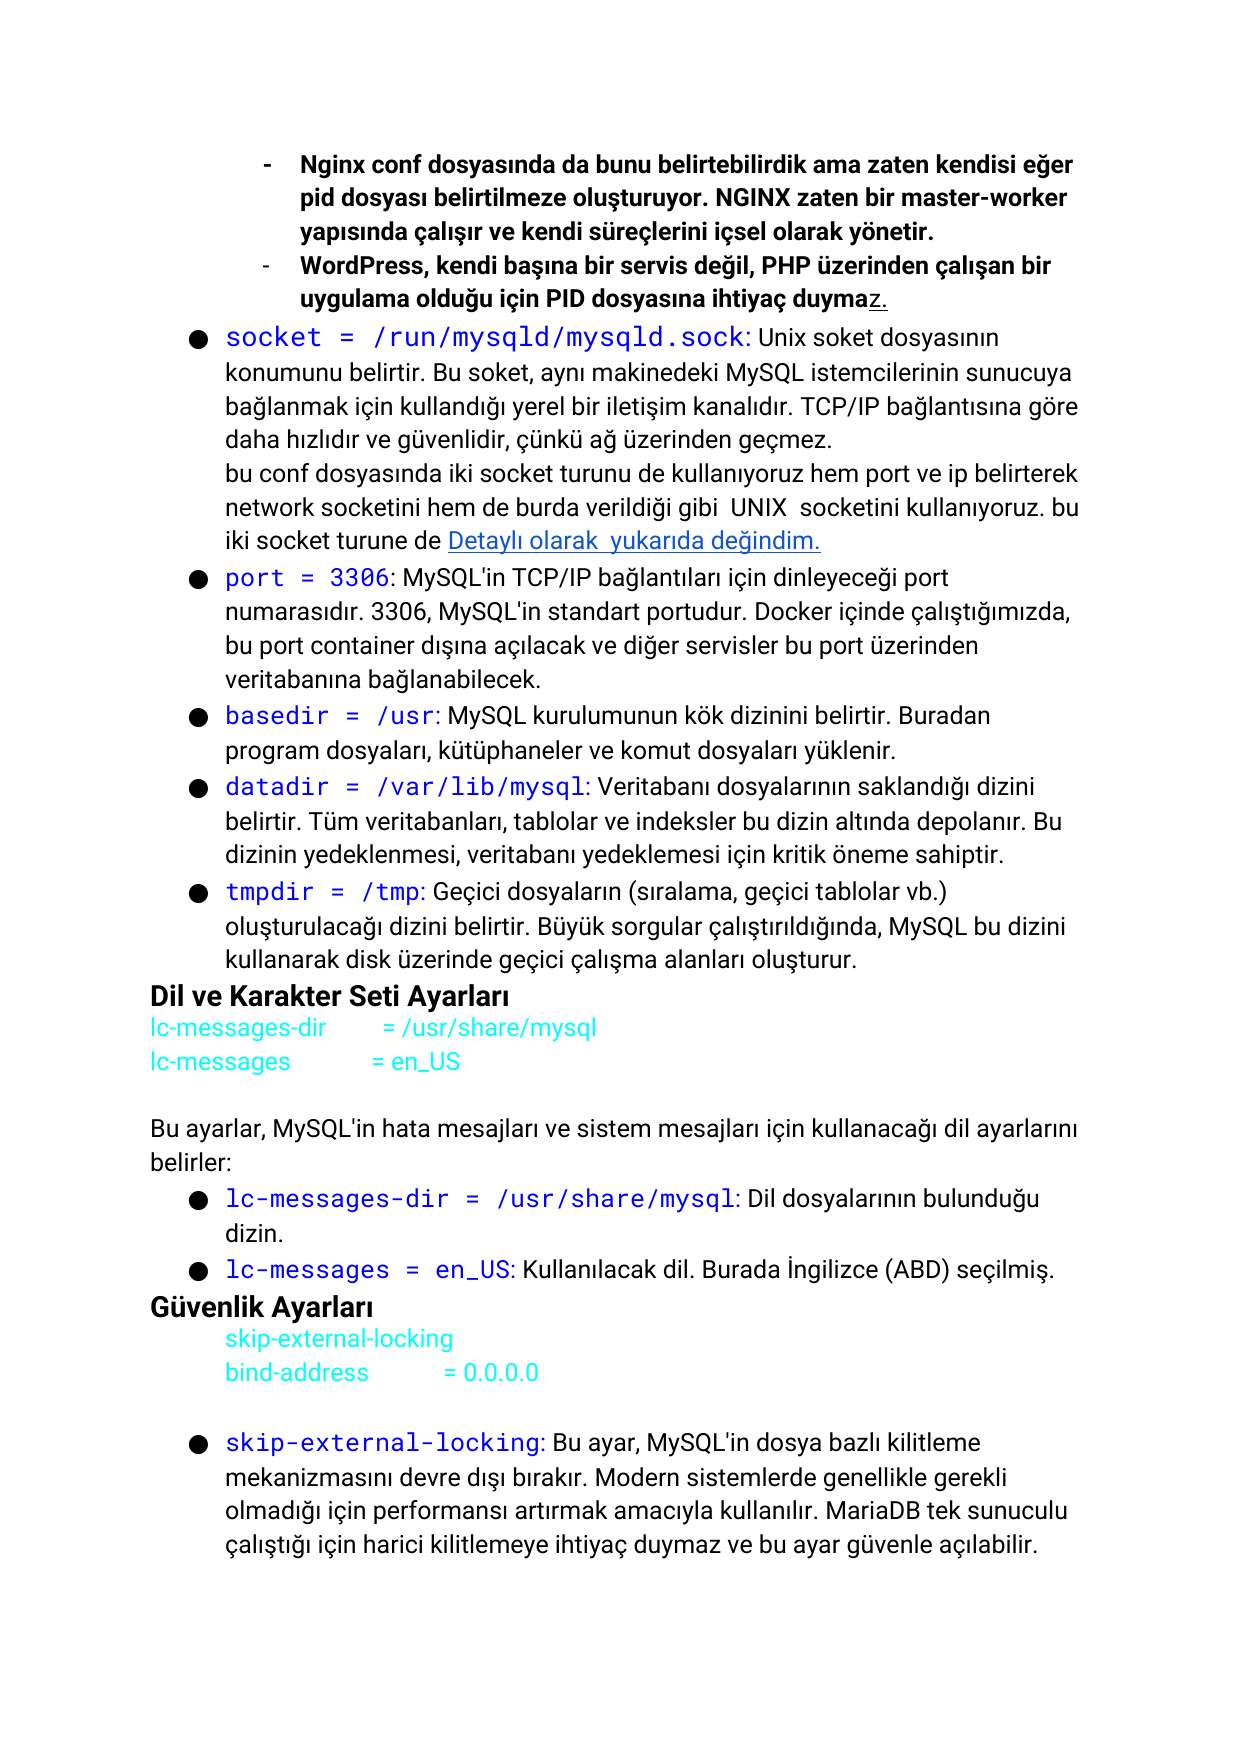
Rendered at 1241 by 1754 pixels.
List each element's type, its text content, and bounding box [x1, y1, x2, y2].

list skip-external-locking: Bu ayar, MySQL'in dosya bazlı kilitleme mekanizmasını devre dışı bırakır. Modern sistemlerde genellikle gerekli olmadığı için performansı artırmak amacıyla kullanılır. MariaDB tek sunuculu çalıştığı için harici kilitlemeye ihtiyaç duymaz ve bu ayar güvenle açılabilir. [187, 1425, 1090, 1559]
list lc-messages-dir = /usr/share/mysql: Dil dosyalarının bulunduğu dizin. [187, 1181, 1090, 1248]
list Nginx conf dosyasında da bunu belirtebilirdik ama zaten kendisi eğer pid dosyası belirtilmeze oluşturuyor. NGINX zaten bir master-worker yapısında çalışır ve kendi süreçlerini içsel olarak yönetir. [262, 150, 1090, 247]
text skip-external-locking [225, 1324, 1090, 1354]
list datadir = /var/lib/mysql: Veritabanı dosyalarının saklandığı dizini belirtir. Tüm veritabanları, tablolar ve indeksler bu dizin altında depolanır. Bu dizinin yedeklenmesi, veritabanı yedeklemesi için kritik öneme sahiptir. [187, 769, 1090, 870]
text Bu ayarlar, MySQL'in hata mesajları ve sistem mesajları için kullanacağı dil ayarlarını belirler: [150, 1114, 1090, 1177]
list port = 3306: MySQL'in TCP/IP bağlantıları için dinleyeceği port numarasıdır. 3306, MySQL'in standart portudur. Docker içinde çalıştığımızda, bu port container dışına açılacak ve diğer servisler bu port üzerinden veritabanına bağlanabilecek. [187, 560, 1090, 694]
list WordPress, kendi başına bir servis değil, PHP üzerinden çalışan bir uygulama olduğu için PID dosyasına ihtiyaç duymaz. [262, 251, 1090, 314]
text bind-address = 0.0.0.0 [225, 1358, 1090, 1387]
text bu conf dosyasında iki socket turunu de kullanıyoruz hem port ve ip belirterek network socketini hem de burda verildiği gibi UNIX socketini kullanıyoruz. bu iki socket turune de Detaylı olarak yukarıda değindim. [225, 459, 1090, 556]
subtitle Dil ve Karakter Seti Ayarları [150, 979, 1090, 1013]
subtitle Güvenlik Ayarları [150, 1290, 1090, 1324]
list basedir = /usr: MySQL kurulumunun kök dizinini belirtir. Buradan program dosyaları, kütüphaneler ve komut dosyaları yüklenir. [187, 698, 1090, 765]
list tmpdir = /tmp: Geçici dosyaların (sıralama, geçici tablolar vb.) oluşturulacağı dizini belirtir. Büyük sorgular çalıştırıldığında, MySQL bu dizini kullanarak disk üzerinde geçici çalışma alanları oluşturur. [187, 874, 1090, 974]
list socket = /run/mysqld/mysqld.sock: Unix soket dosyasının konumunu belirtir. Bu soket, aynı makinedeki MySQL istemcilerinin sunucuya bağlanmak için kullandığı yerel bir iletişim kanalıdır. TCP/IP bağlantısına göre daha hızlıdır ve güvenlidir, çünkü ağ üzerinden geçmez. [187, 318, 1090, 455]
list lc-messages = en_US: Kullanılacak dil. Burada İngilizce (ABD) seçilmiş. [187, 1252, 1090, 1285]
text lc-messages = en_US [150, 1047, 1090, 1076]
text lc-messages-dir = /usr/share/mysql [150, 1013, 1090, 1042]
